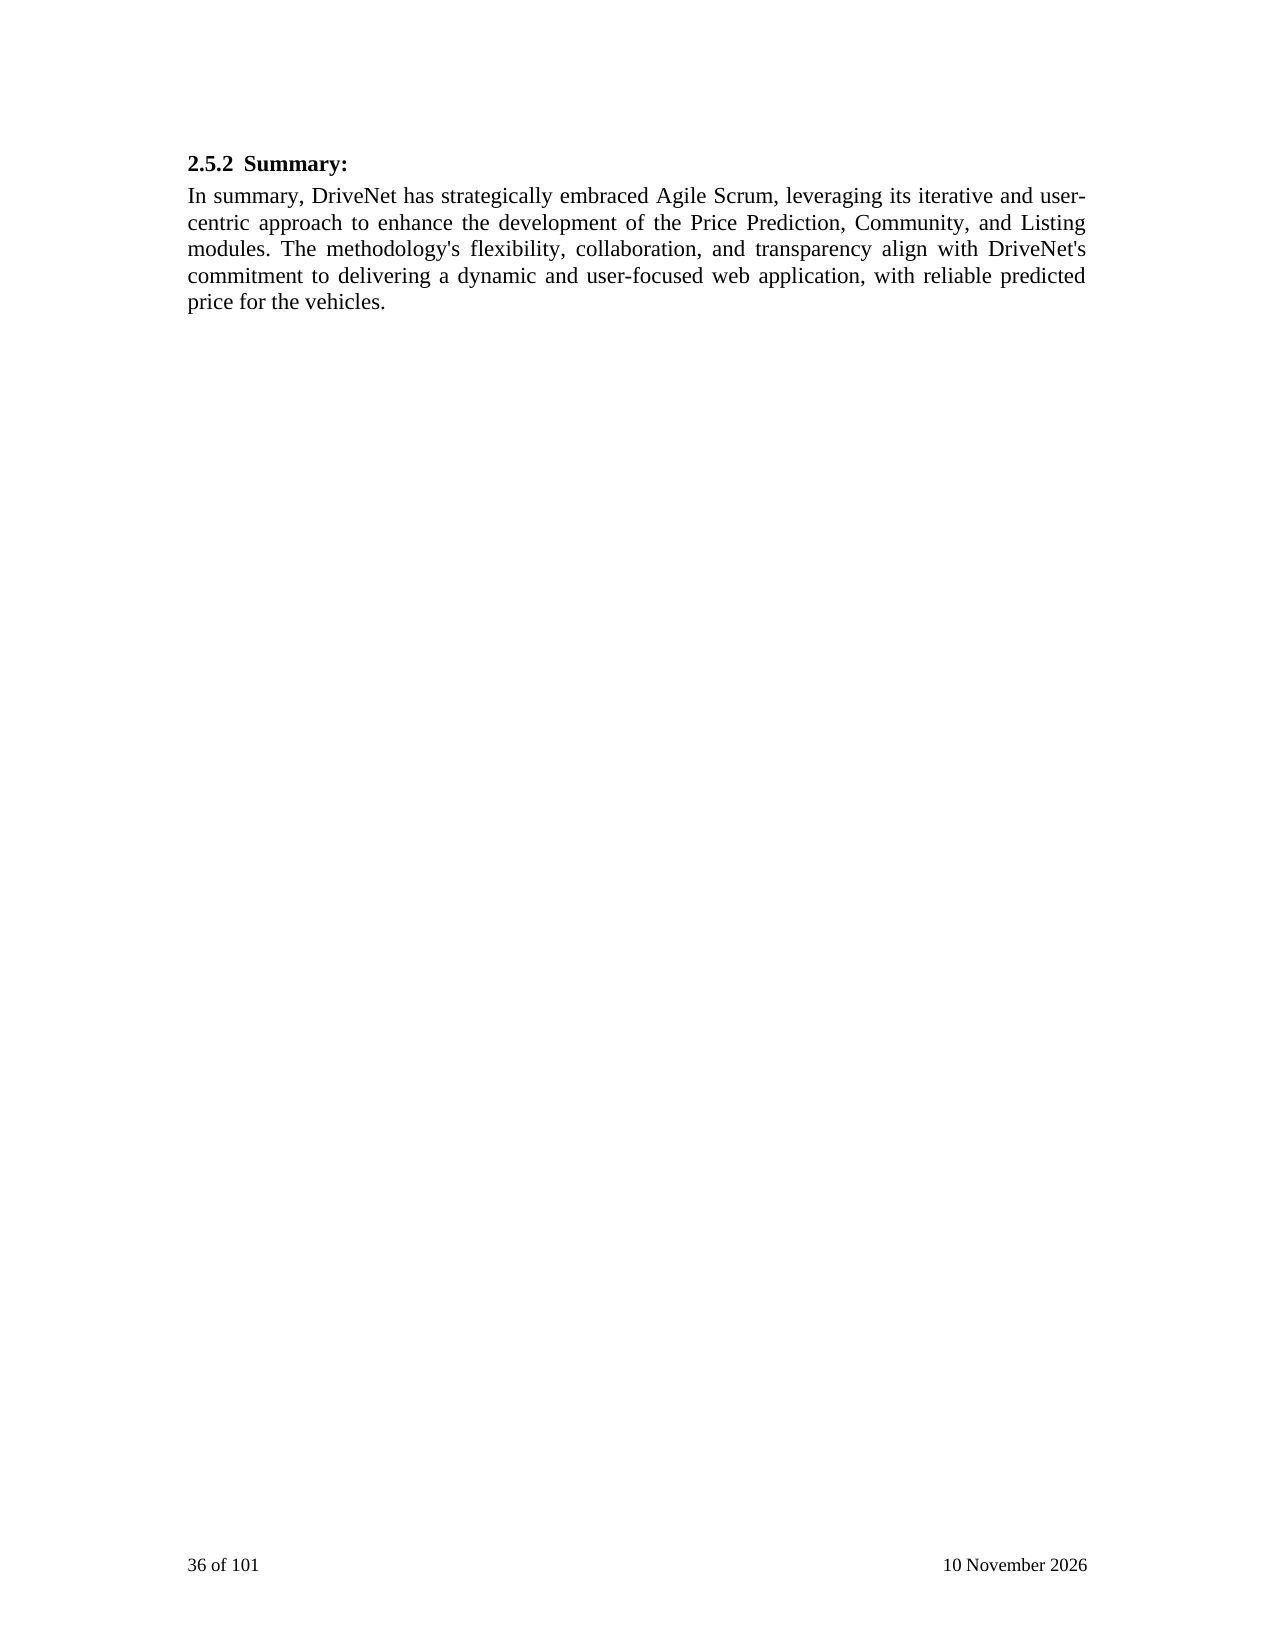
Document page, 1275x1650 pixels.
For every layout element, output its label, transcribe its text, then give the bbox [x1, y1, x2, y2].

subtitle Summary: [187, 150, 1087, 176]
text In summary, DriveNet has strategically embraced Agile Scrum, leveraging its iterative and user-centric approach to enhance the development of the Price Prediction, Community, and Listing modules. The methodology's flexibility, collaboration, and transparency align with DriveNet's commitment to delivering a dynamic and user-focused web application, with reliable predicted price for the vehicles. [187, 183, 1087, 314]
